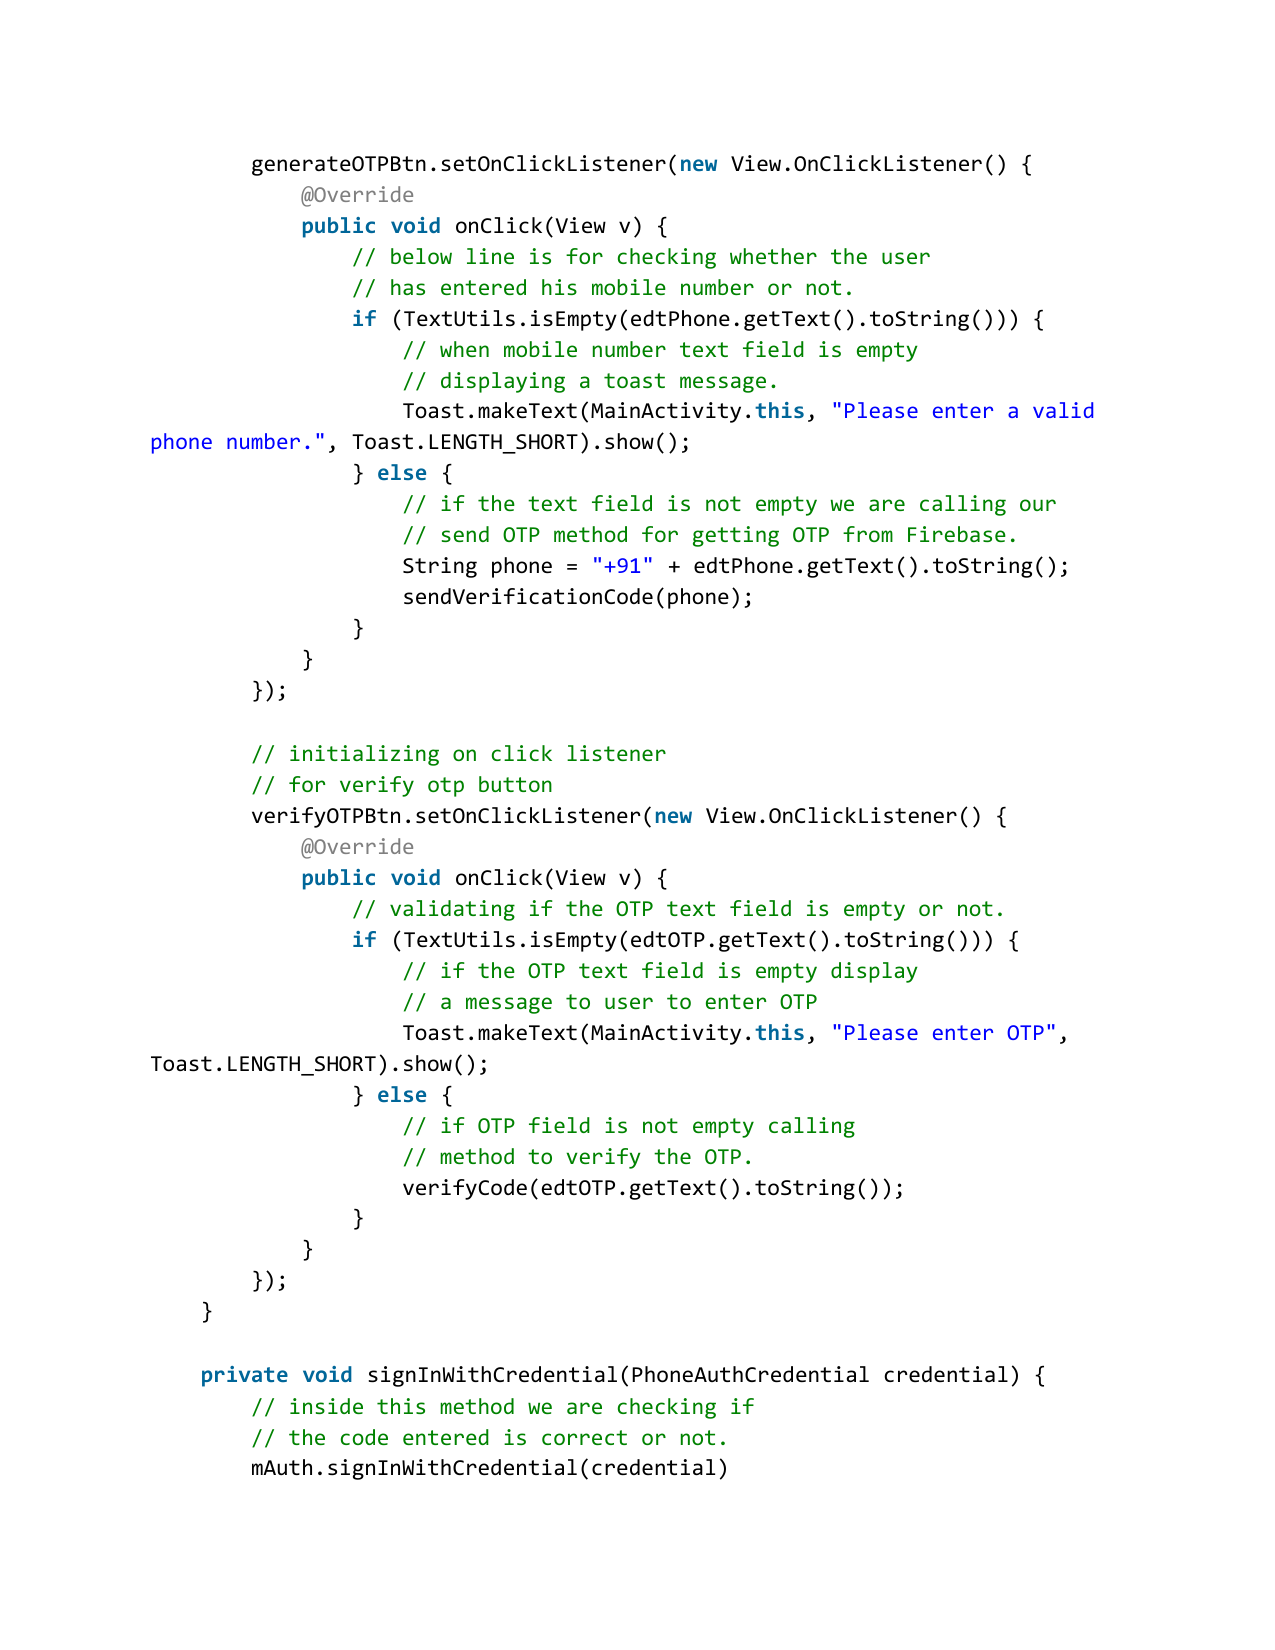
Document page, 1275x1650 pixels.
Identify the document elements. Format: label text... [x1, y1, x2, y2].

text } [150, 645, 1125, 672]
text // if the text field is not empty we are calling our [150, 491, 1125, 518]
text // displaying a toast message. [150, 367, 1125, 394]
text private void signInWithCredential(PhoneAuthCredential credential) { [150, 1362, 1125, 1389]
text }); [150, 1267, 1125, 1293]
text public void onClick(View v) { [150, 864, 1125, 891]
text // initializing on click listener [150, 741, 1125, 768]
text } else { [150, 1081, 1125, 1108]
text sendVerificationCode(phone); [150, 584, 1125, 611]
text // below line is for checking whether the user [150, 243, 1125, 270]
text // inside this method we are checking if [150, 1393, 1125, 1420]
text } else { [150, 459, 1125, 486]
text generateOTPBtn.setOnClickListener(new View.OnClickListener() { [150, 150, 1125, 177]
text mAuth.signInWithCredential(credential) [150, 1455, 1125, 1482]
text } [150, 1205, 1125, 1232]
text // validating if the OTP text field is empty or not. [150, 896, 1125, 923]
text // send OTP method for getting OTP from Firebase. [150, 522, 1125, 548]
text @Override [150, 834, 1125, 861]
text }); [150, 676, 1125, 703]
text // a message to user to enter OTP [150, 989, 1125, 1016]
text String phone = "+91" + edtPhone.getText().toString(); [150, 552, 1125, 579]
text // method to verify the OTP. [150, 1143, 1125, 1170]
text } [150, 1236, 1125, 1263]
text } [150, 614, 1125, 641]
text public void onClick(View v) { [150, 212, 1125, 239]
text // has entered his mobile number or not. [150, 274, 1125, 301]
text // the code entered is correct or not. [150, 1424, 1125, 1451]
text if (TextUtils.isEmpty(edtPhone.getText().toString())) { [150, 305, 1125, 332]
text @Override [150, 181, 1125, 208]
text verifyOTPBtn.setOnClickListener(new View.OnClickListener() { [150, 802, 1125, 829]
text // for verify otp button [150, 772, 1125, 798]
text // if OTP field is not empty calling [150, 1112, 1125, 1139]
text // when mobile number text field is empty [150, 336, 1125, 363]
text Toast.makeText(MainActivity.this, "Please enter OTP", Toast.LENGTH_SHORT).show(); [150, 1019, 1125, 1077]
text Toast.makeText(MainActivity.this, "Please enter a valid phone number.", Toast.LENGTH_SHORT).show(); [150, 398, 1125, 456]
text } [150, 1297, 1125, 1324]
text // if the OTP text field is empty display [150, 958, 1125, 985]
text if (TextUtils.isEmpty(edtOTP.getText().toString())) { [150, 927, 1125, 953]
text verifyCode(edtOTP.getText().toString()); [150, 1174, 1125, 1201]
